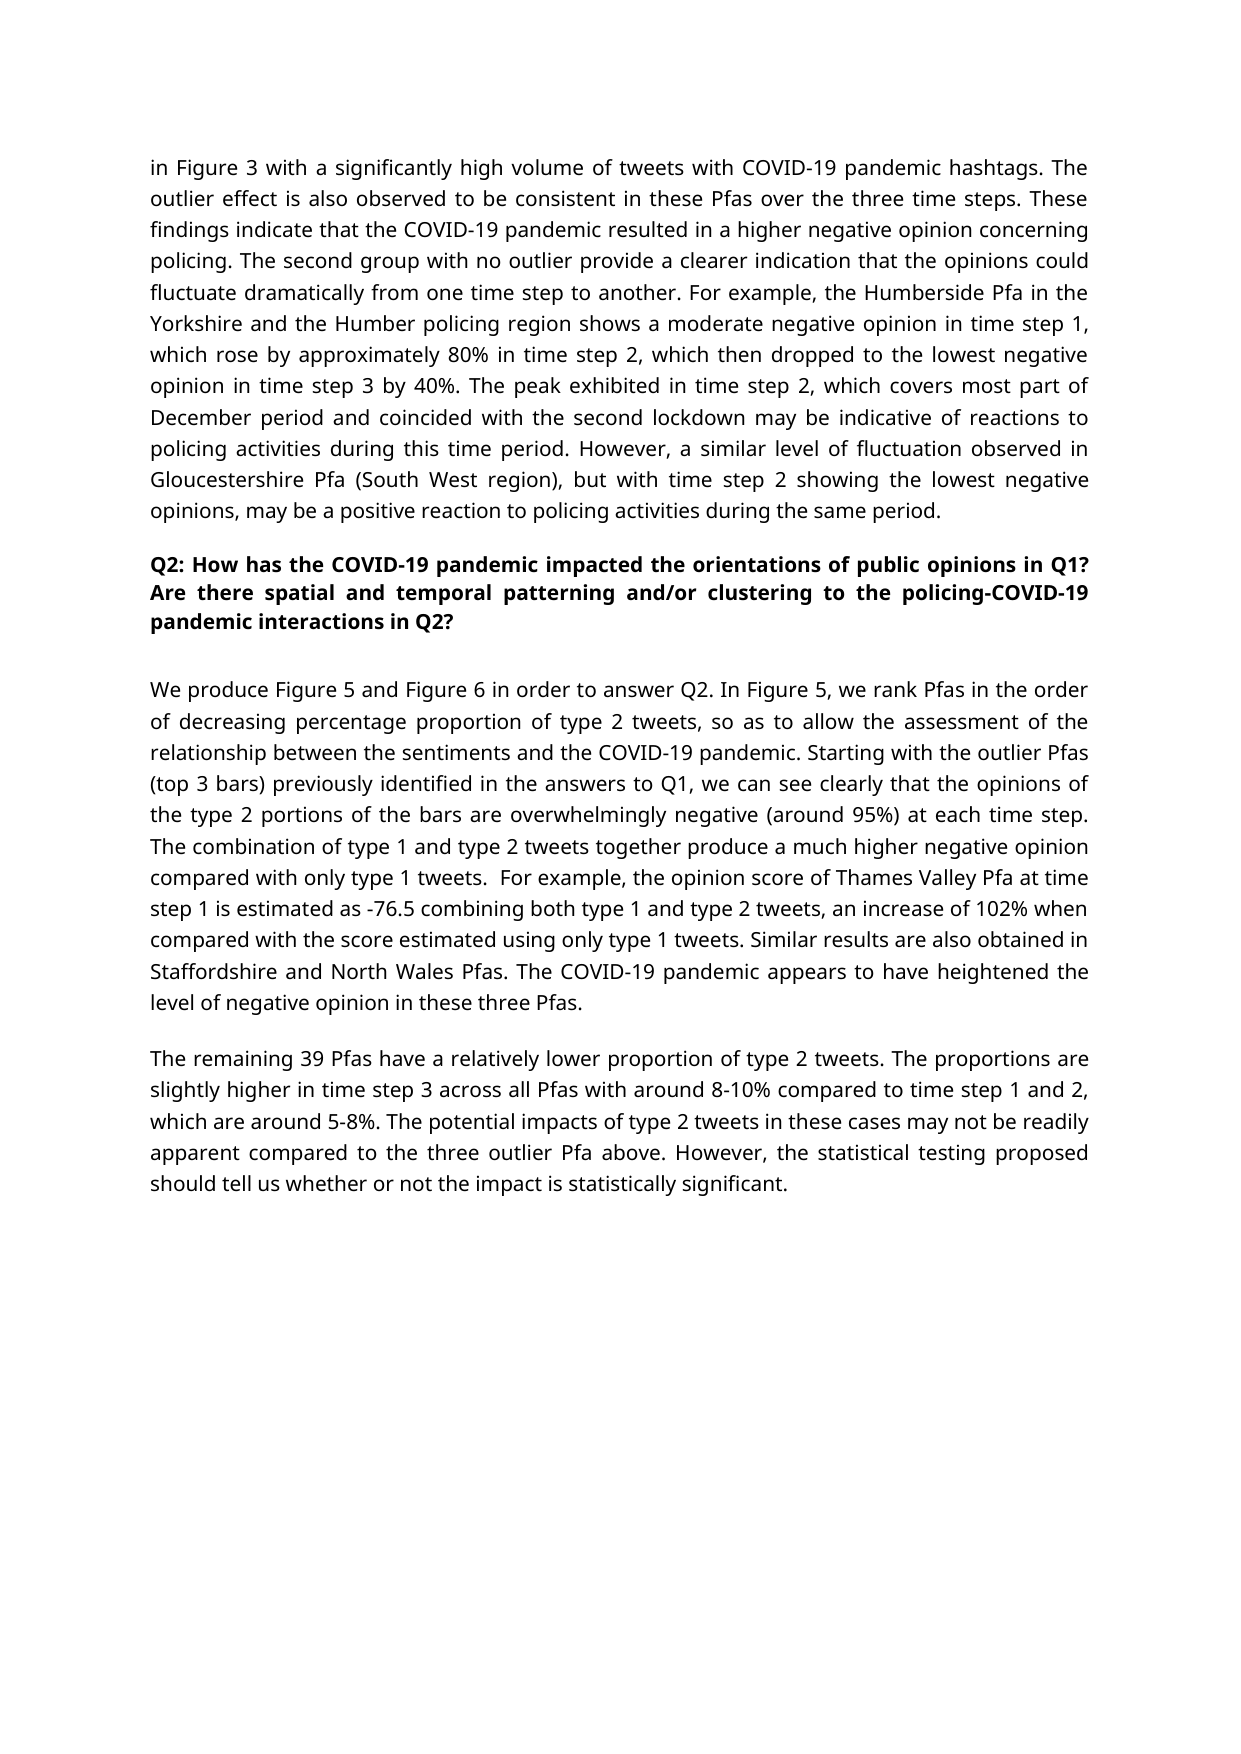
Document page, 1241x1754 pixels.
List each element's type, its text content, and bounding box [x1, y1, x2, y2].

text Q2: How has the COVID-19 pandemic impacted the orientations of public opinions in Q1? Are there spatial and temporal patterning and/or clustering to the policing-COVID-19 pandemic interactions in Q2? [150, 550, 1090, 635]
text The remaining 39 Pfas have a relatively lower proportion of type 2 tweets. The proportions are slightly higher in time step 3 across all Pfas with around 8-10% compared to time step 1 and 2, which are around 5-8%. The potential impacts of type 2 tweets in these cases may not be readily apparent compared to the three outlier Pfa above. However, the statistical testing proposed should tell us whether or not the impact is statistically significant. [150, 1042, 1090, 1198]
text We produce Figure 5 and Figure 6 in order to answer Q2. In Figure 5, we rank Pfas in the order of decreasing percentage proportion of type 2 tweets, so as to allow the assessment of the relationship between the sentiments and the COVID-19 pandemic. Starting with the outlier Pfas (top 3 bars) previously identified in the answers to Q1, we can see clearly that the opinions of the type 2 portions of the bars are overwhelmingly negative (around 95%) at each time step. The combination of type 1 and type 2 tweets together produce a much higher negative opinion compared with only type 1 tweets. For example, the opinion score of Thames Valley Pfa at time step 1 is estimated as -76.5 combining both type 1 and type 2 tweets, an increase of 102% when compared with the score estimated using only type 1 tweets. Similar results are also obtained in Staffordshire and North Wales Pfas. The COVID-19 pandemic appears to have heightened the level of negative opinion in these three Pfas. [150, 673, 1090, 1017]
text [150, 150, 1090, 525]
